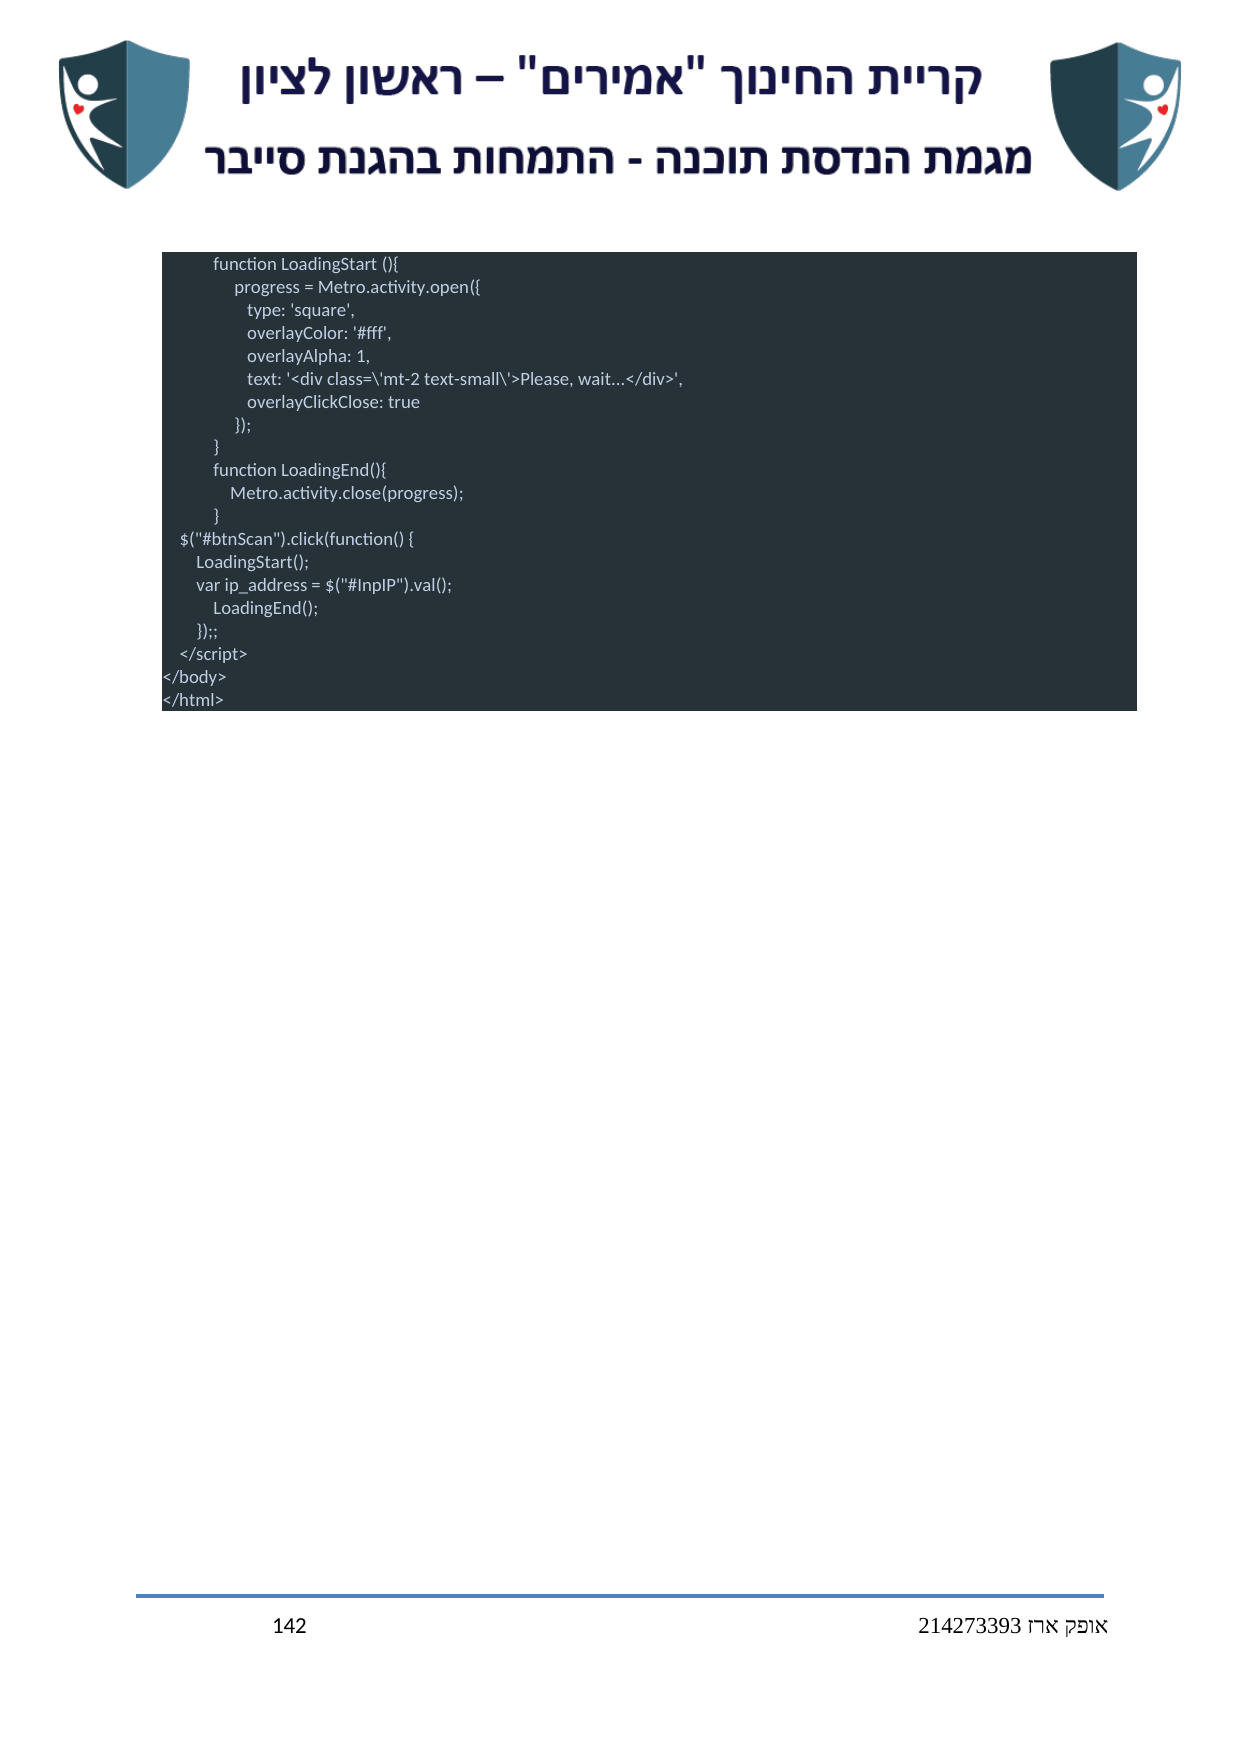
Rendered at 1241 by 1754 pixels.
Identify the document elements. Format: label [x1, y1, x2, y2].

picture [58, 40, 1182, 192]
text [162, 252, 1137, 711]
